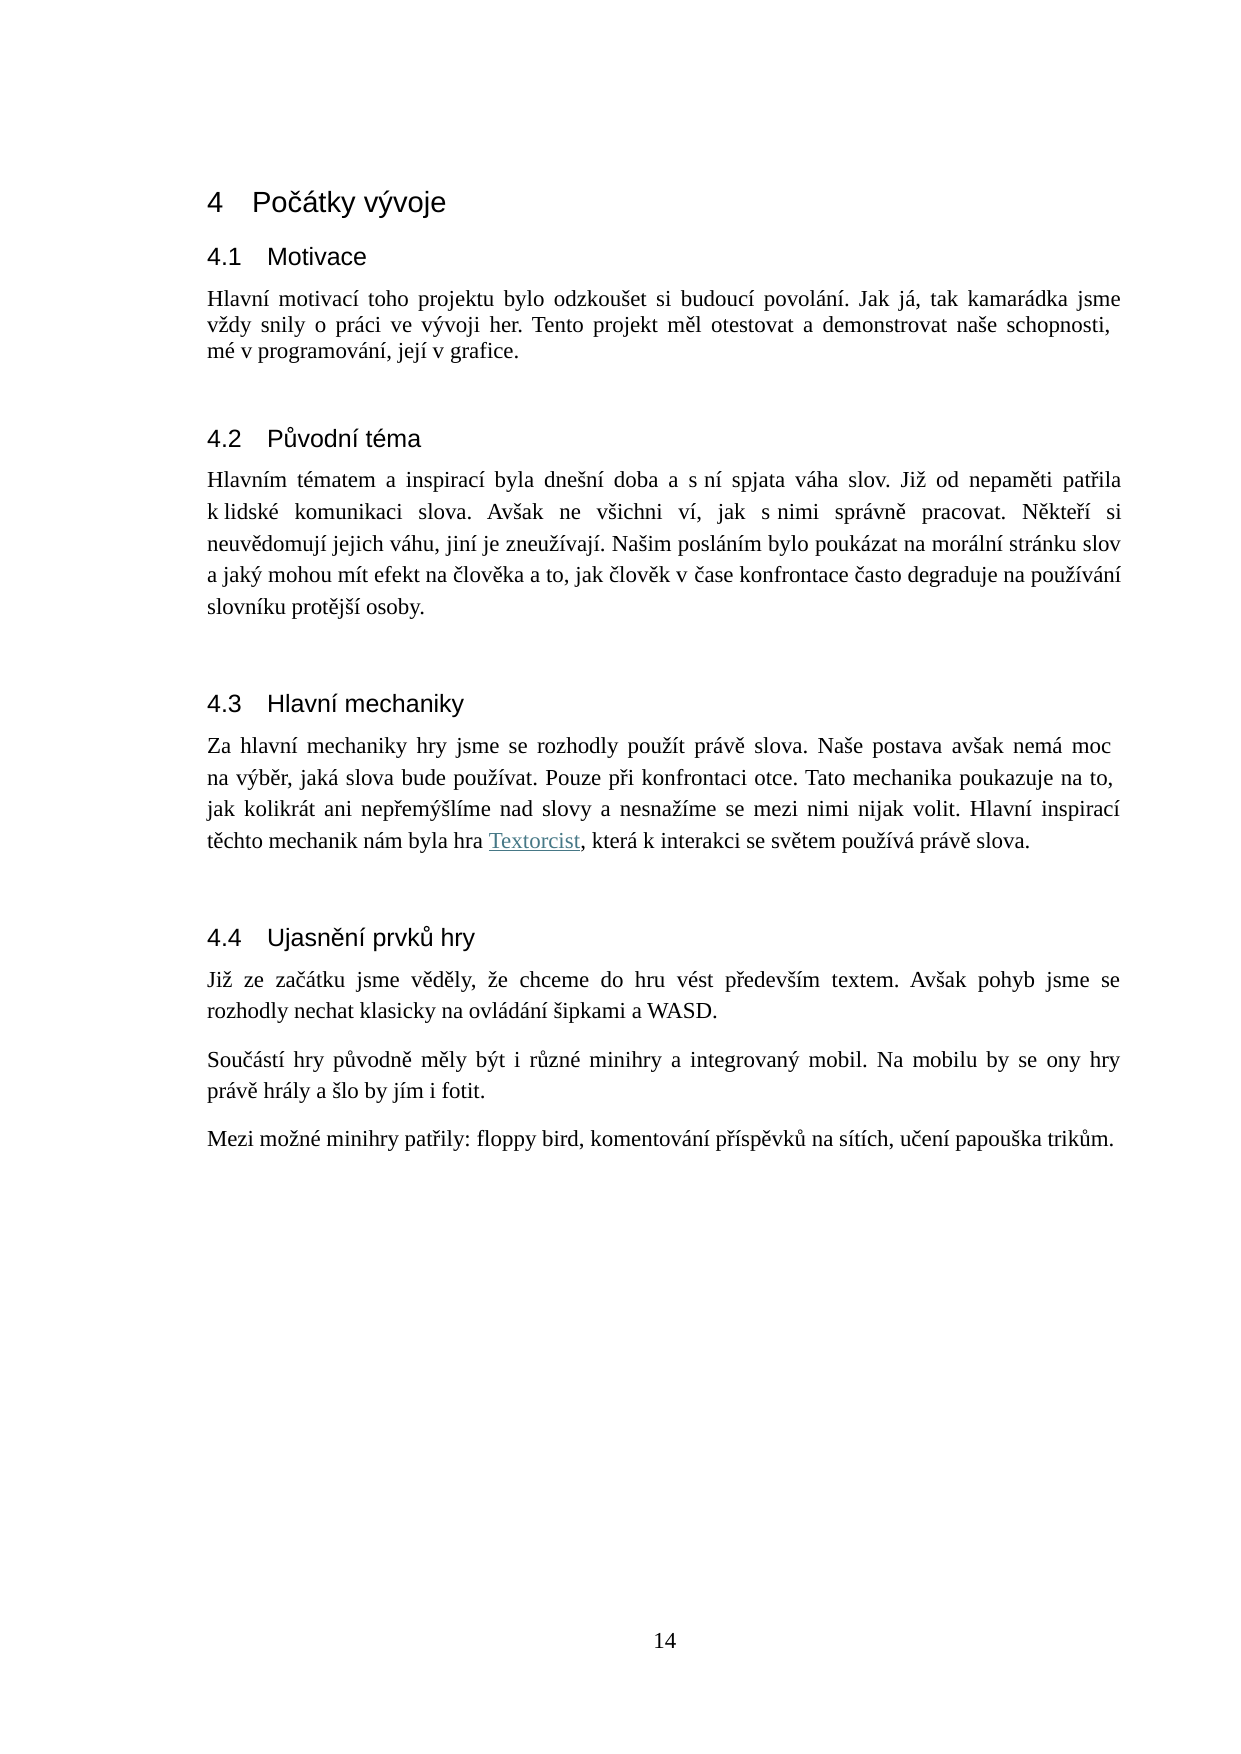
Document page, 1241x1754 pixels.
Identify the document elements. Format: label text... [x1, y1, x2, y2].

subtitle Ujasnění prvků hry [207, 923, 1122, 952]
text Mezi možné minihry patřily: floppy bird, komentování příspěvků na sítích, učení papouška trikům. [207, 1126, 1122, 1152]
subtitle Motivace [207, 242, 1122, 271]
text Již ze začátku jsme věděly, že chceme do hru vést především textem. Avšak pohyb jsme se rozhodly nechat klasicky na ovládání šipkami a WASD. [207, 966, 1122, 1024]
subtitle Počátky vývoje [207, 185, 1122, 219]
text Hlavní motivací toho projektu bylo odzkoušet si budoucí povolání. Jak já, tak kamarádka jsme vždy snily o práci ve vývoji her. Tento projekt měl otestovat a demonstrovat naše schopnosti, mé v programování, její v grafice. [207, 285, 1122, 364]
text Součástí hry původně měly být i různé minihry a integrovaný mobil. Na mobilu by se ony hry právě hrály a šlo by jím i fotit. [207, 1046, 1122, 1104]
text Hlavním tématem a inspirací byla dnešní doba a s ní spjata váha slov. Již od nepaměti patřila k lidské komunikaci slova. Avšak ne všichni ví, jak s nimi správně pracovat. Někteří si neuvědomují jejich váhu, jiní je zneužívají. Našim posláním bylo poukázat na morální stránku slov a jaký mohou mít efekt na člověka a to, jak člověk v čase konfrontace často degraduje na používání slovníku protější osoby. [207, 466, 1122, 619]
subtitle Hlavní mechaniky [207, 689, 1122, 718]
subtitle Původní téma [207, 424, 1122, 452]
text Za hlavní mechaniky hry jsme se rozhodly použít právě slova. Naše postava avšak nemá moc na výběr, jaká slova bude používat. Pouze při konfrontaci otce. Tato mechanika poukazuje na to, jak kolikrát ani nepřemýšlíme nad slovy a nesnažíme se mezi nimi nijak volit. Hlavní inspirací těchto mechanik nám byla hra Textorcist, která k interakci se světem používá právě slova. [207, 732, 1122, 853]
